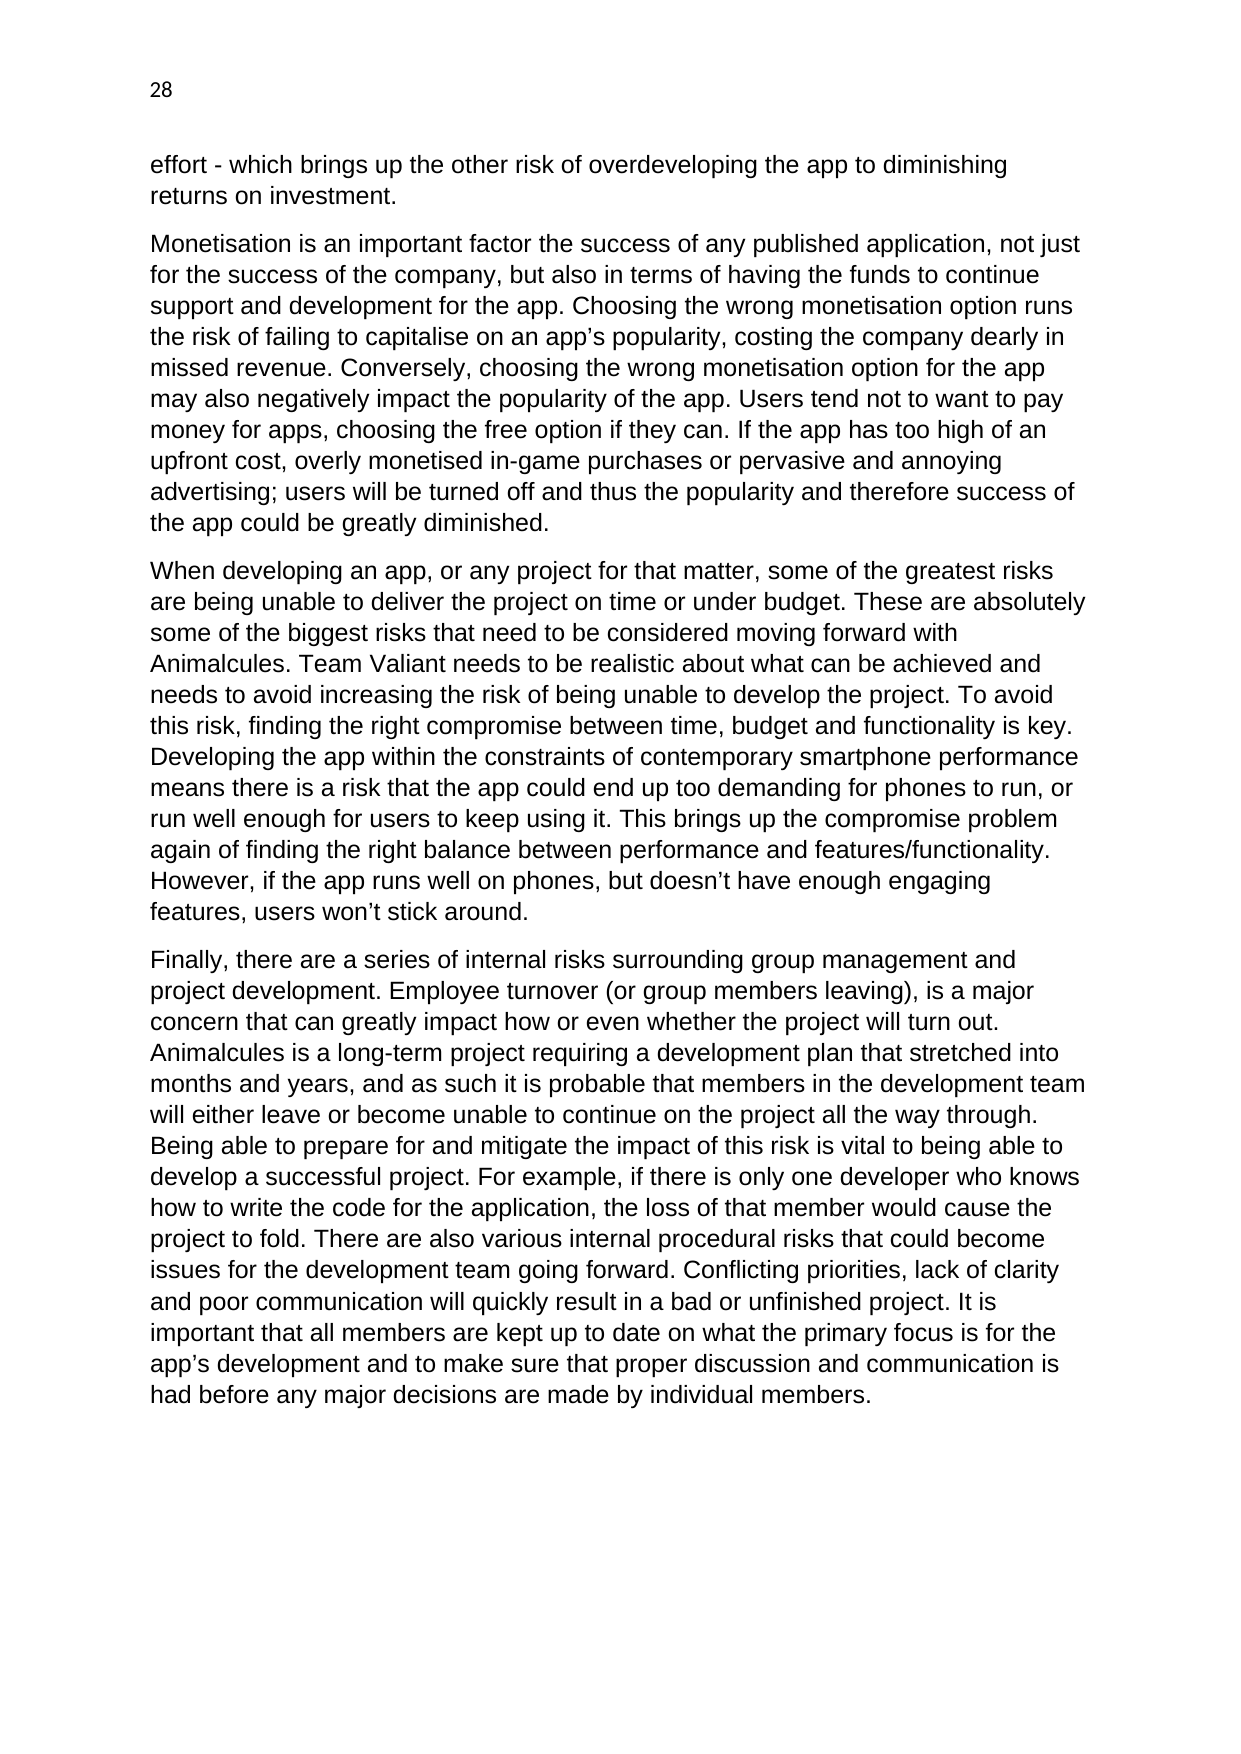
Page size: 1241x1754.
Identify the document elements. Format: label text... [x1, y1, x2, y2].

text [150, 150, 1090, 210]
text Monetisation is an important factor the success of any published application, not just for the success of the company, but also in terms of having the funds to continue support and development for the app. Choosing the wrong monetisation option runs the risk of failing to capitalise on an app’s popularity, costing the company dearly in missed revenue. Conversely, choosing the wrong monetisation option for the app may also negatively impact the popularity of the app. Users tend not to want to pay money for apps, choosing the free option if they can. If the app has too high of an upfront cost, overly monetised in-game purchases or pervasive and annoying advertising; users will be turned off and thus the popularity and therefore success of the app could be greatly diminished. [150, 229, 1090, 537]
text When developing an app, or any project for that matter, some of the greatest risks are being unable to deliver the project on time or under budget. These are absolutely some of the biggest risks that need to be considered moving forward with Animalcules. Team Valiant needs to be realistic about what can be achieved and needs to avoid increasing the risk of being unable to develop the project. To avoid this risk, finding the right compromise between time, budget and functionality is key. Developing the app within the constraints of contemporary smartphone performance means there is a risk that the app could end up too demanding for phones to run, or run well enough for users to keep using it. This brings up the compromise problem again of finding the right balance between performance and features/functionality. However, if the app runs well on phones, but doesn’t have enough engaging features, users won’t stick around. [150, 556, 1090, 926]
text Finally, there are a series of internal risks surrounding group management and project development. Employee turnover (or group members leaving), is a major concern that can greatly impact how or even whether the project will turn out. Animalcules is a long-term project requiring a development plan that stretched into months and years, and as such it is probable that members in the development team will either leave or become unable to continue on the project all the way through. Being able to prepare for and mitigate the impact of this risk is vital to being able to develop a successful project. For example, if there is only one developer who knows how to write the code for the application, the loss of that member would cause the project to fold. There are also various internal procedural risks that could become issues for the development team going forward. Conflicting priorities, lack of clarity and poor communication will quickly result in a bad or unfinished project. It is important that all members are kept up to date on what the primary focus is for the app’s development and to make sure that proper discussion and communication is had before any major decisions are made by individual members. [150, 945, 1090, 1408]
